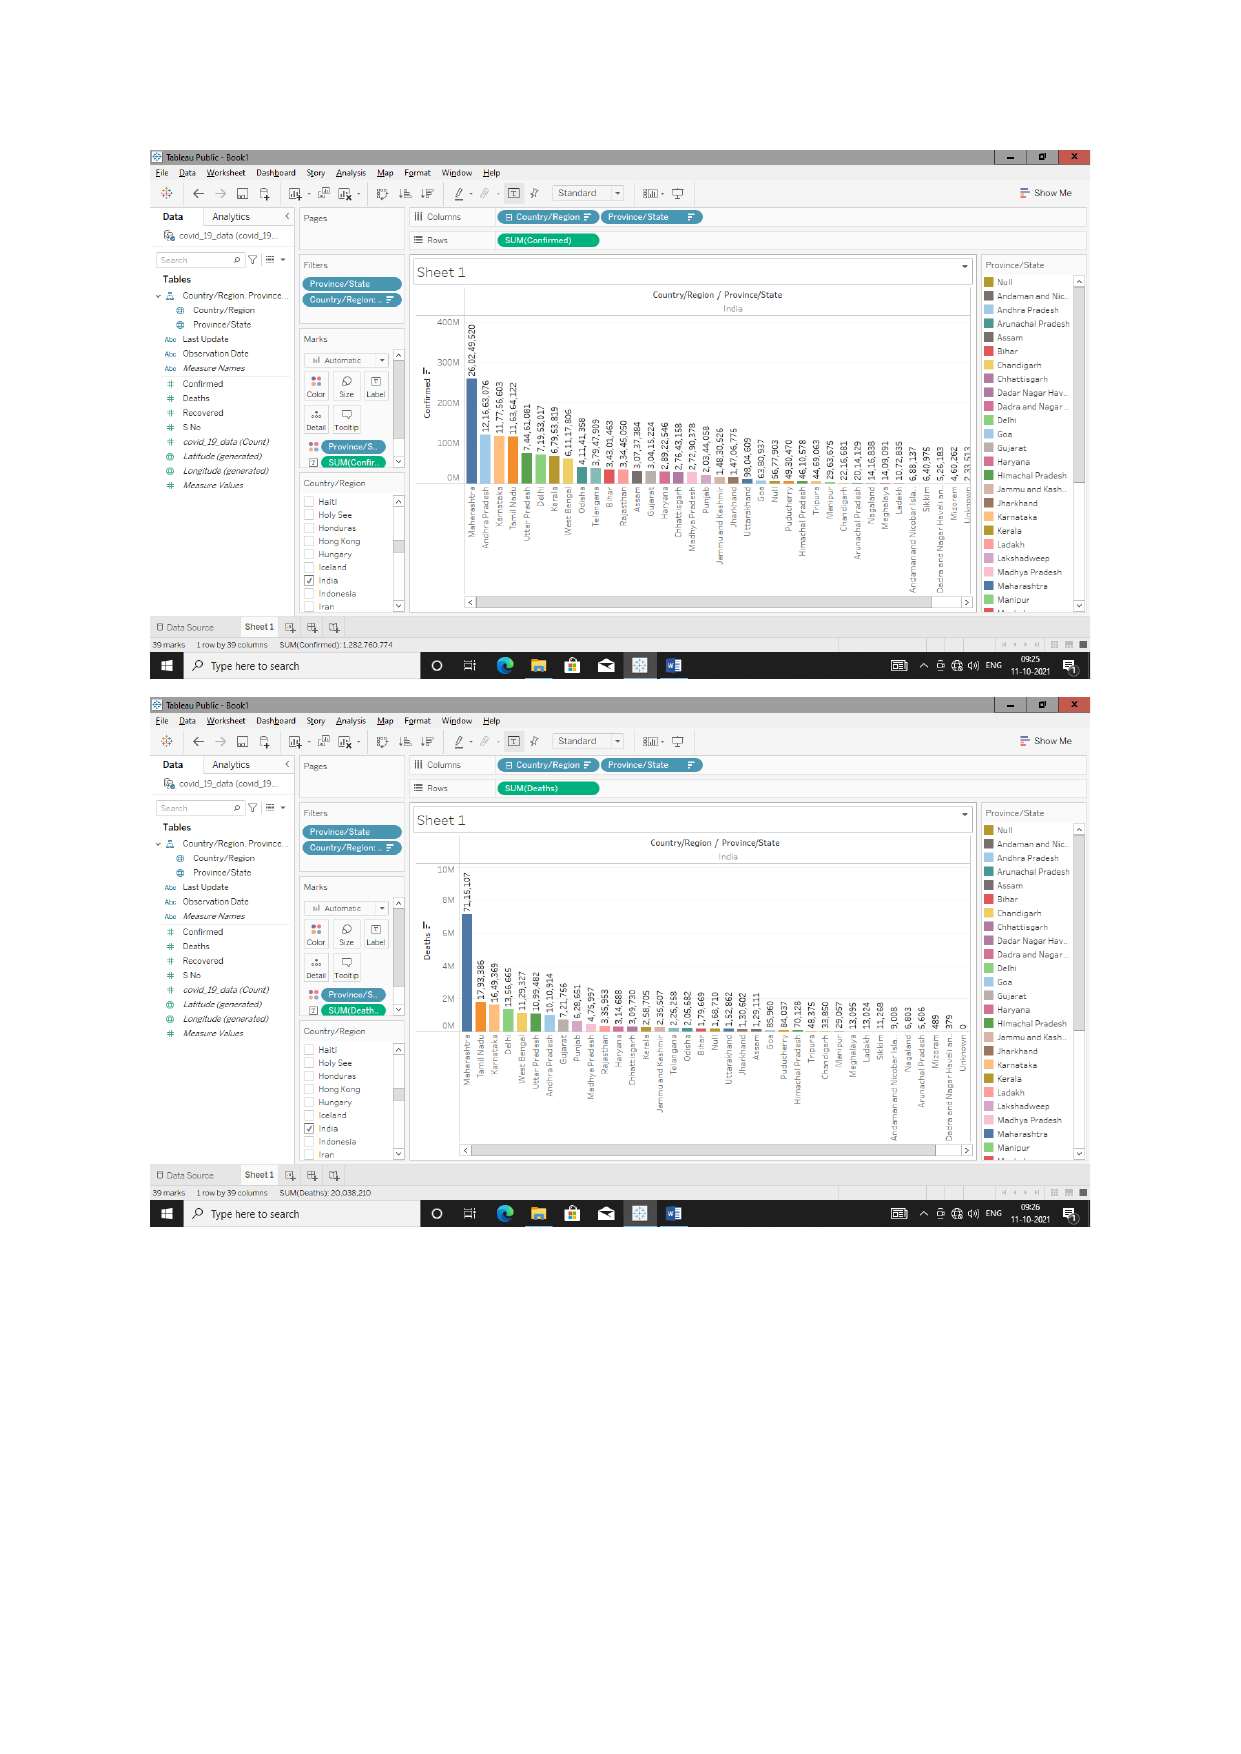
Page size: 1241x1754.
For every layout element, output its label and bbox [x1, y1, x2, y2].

picture [150, 697, 1091, 1227]
picture [150, 150, 1091, 679]
